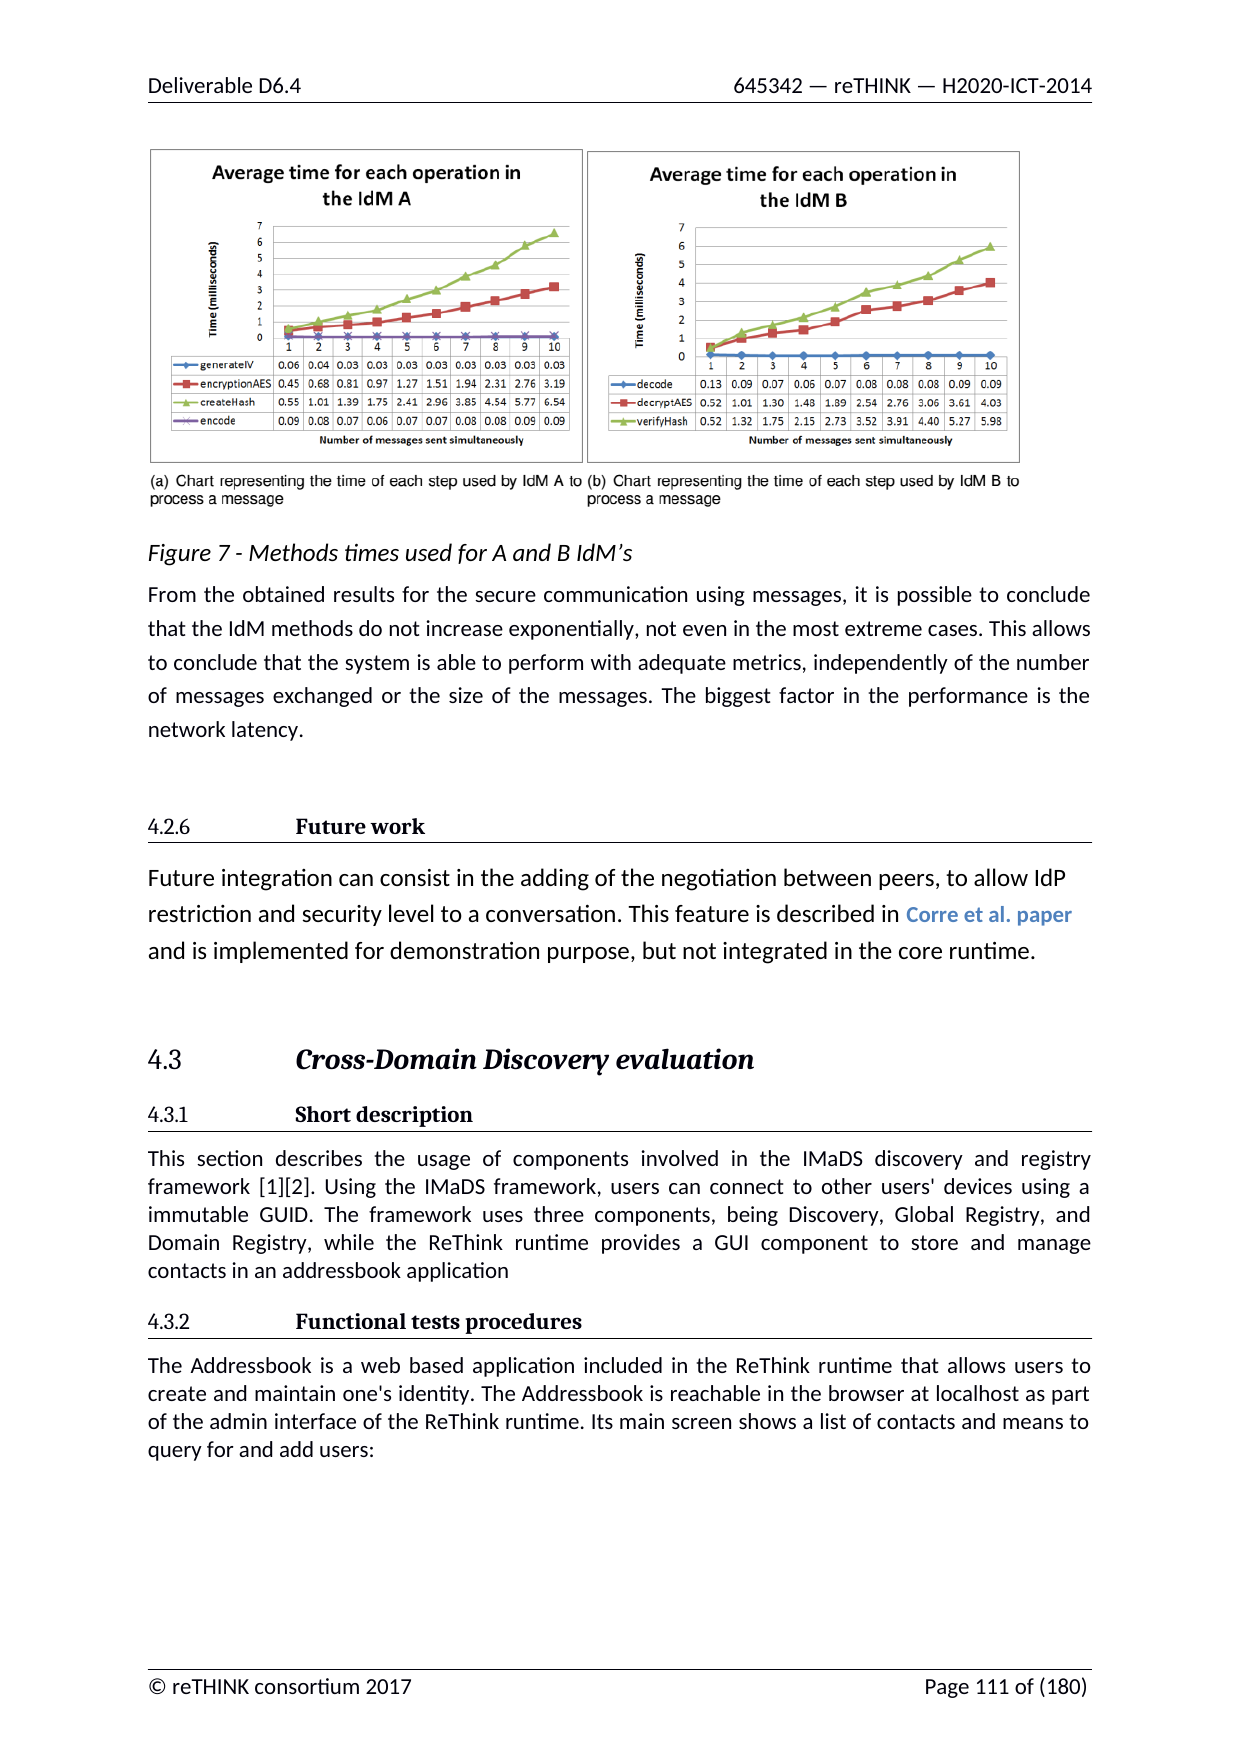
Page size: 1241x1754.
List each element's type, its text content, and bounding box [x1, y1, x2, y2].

subtitle Functional tests procedures [148, 1309, 1092, 1338]
text The Addressbook is a web based application included in the ReThink runtime that allows users to create and maintain one's identity. The Addressbook is reachable in the browser at localhost as part of the admin interface of the ReThink runtime. Its main screen shows a list of contacts and means to query for and add users: [148, 1351, 1092, 1463]
text Figure 7 - Methods times used for A and B IdM’s [148, 538, 1092, 568]
subtitle Future work [148, 814, 1092, 842]
subtitle Cross-Domain Discovery evaluation [148, 1043, 1092, 1077]
text This section describes the usage of components involved in the IMaDS discovery and registry framework [1][2]. Using the IMaDS framework, users can connect to other users' devices using a immutable GUID. The framework uses three components, being Discovery, Global Registry, and Domain Registry, while the ReThink runtime provides a GUI component to store and manage contacts in an addressbook application [148, 1144, 1092, 1284]
text From the obtained results for the secure communication using messages, it is possible to conclude that the IdM methods do not increase exponentially, not even in the most extreme cases. This allows to conclude that the system is able to perform with adequate metrics, independently of the number of messages exchanged or the size of the messages. The biggest factor in the performance is the network latency. [148, 581, 1092, 743]
subtitle Short description [148, 1102, 1092, 1131]
text Future integration can consist in the adding of the negotiation between peers, to allow IdP restriction and security level to a conversation. This feature is described in Corre et al. paper and is implemented for demonstration purpose, but not integrated in the core runtime. [148, 862, 1092, 966]
picture [147, 147, 1023, 517]
